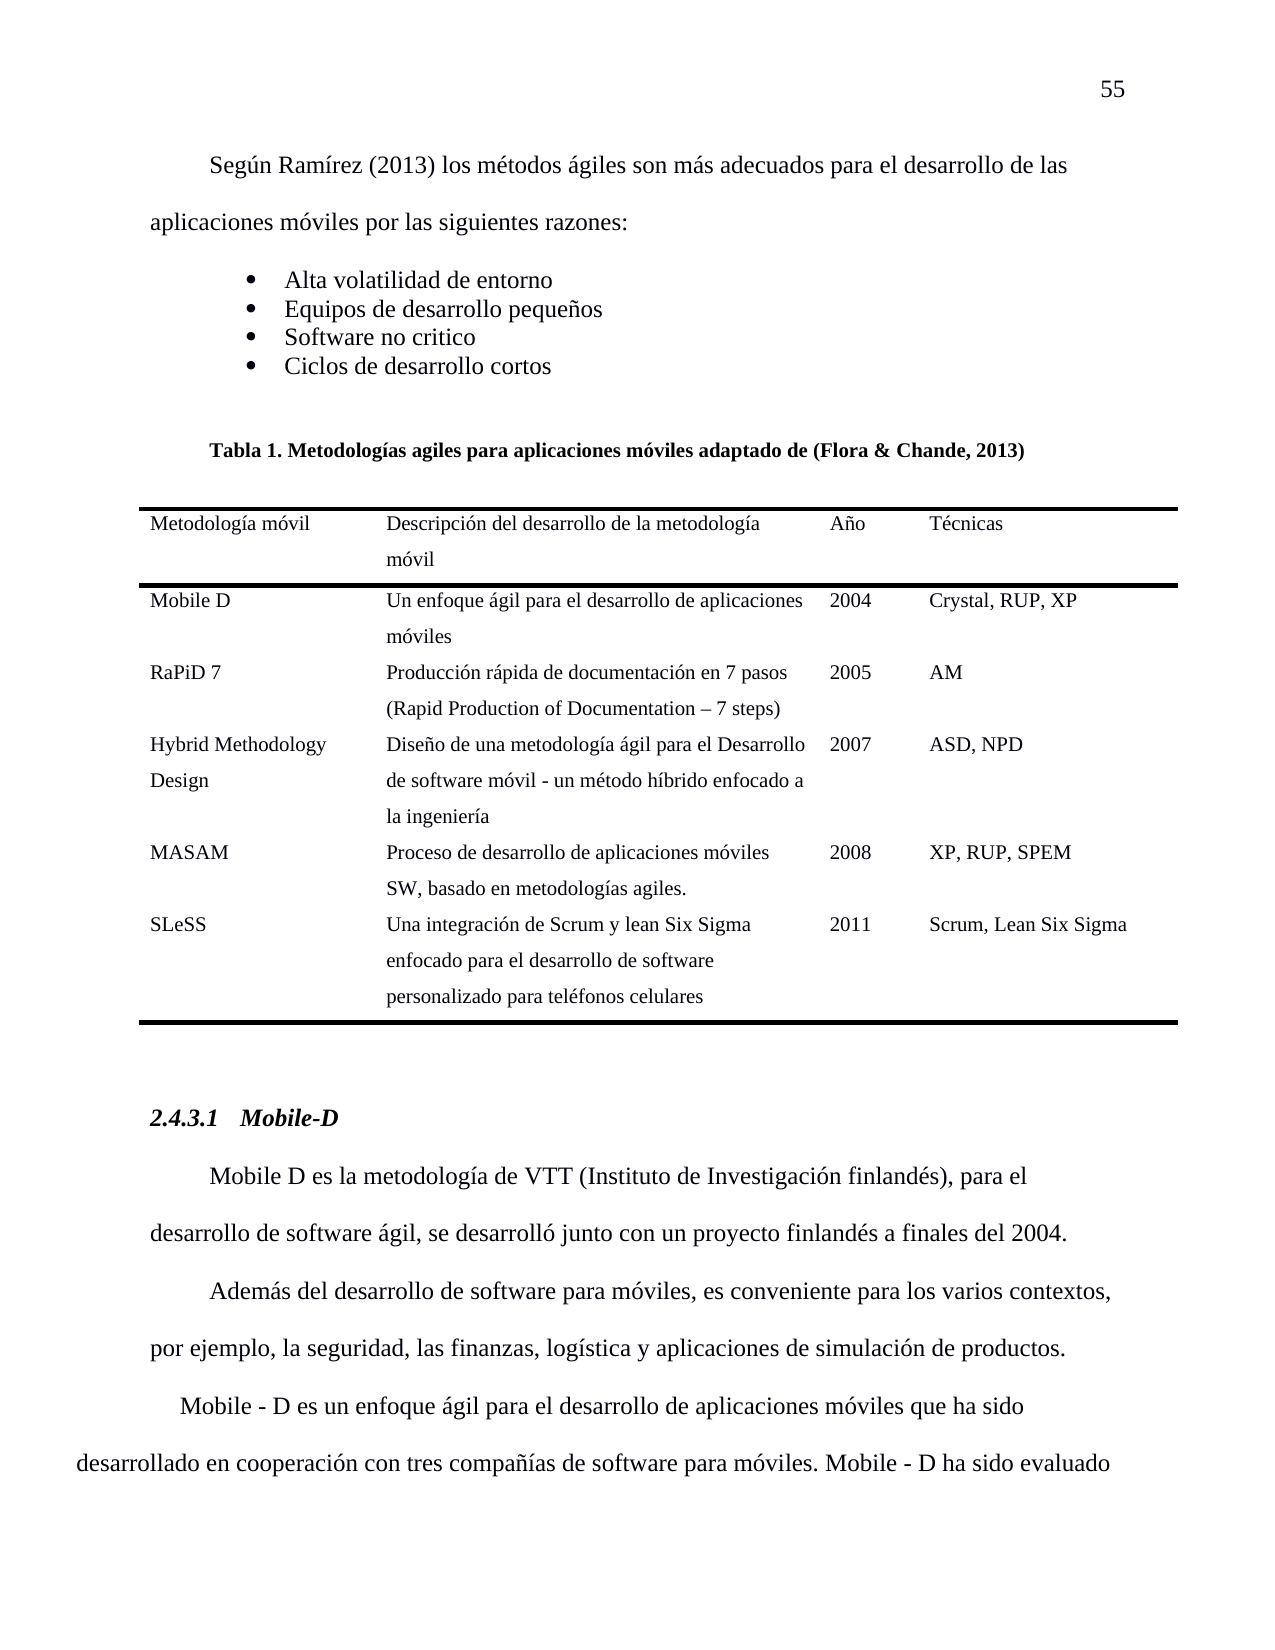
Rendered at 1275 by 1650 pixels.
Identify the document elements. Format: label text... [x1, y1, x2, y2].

table_header Técnicas [918, 511, 1178, 583]
table_cell RaPiD 7 [139, 660, 375, 732]
table_cell SLeSS [139, 912, 375, 1020]
text Mobile D es la metodología de VTT (Instituto de Investigación finlandés), para el desarrollo de software ágil, se desarrolló junto con un proyecto finlandés a finales del 2004. [150, 1161, 1125, 1247]
table_cell ASD, NPD [918, 732, 1178, 840]
list Software no critico [247, 322, 1125, 351]
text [76, 1391, 1125, 1477]
table_cell 2004 [818, 588, 918, 660]
table_cell Diseño de una metodología ágil para el Desarrollo de software móvil - un método híbrido enfocado a la ingeniería [375, 732, 818, 840]
table_cell Producción rápida de documentación en 7 pasos (Rapid Production of Documentation – 7 steps) [375, 660, 818, 732]
subtitle Mobile-D [150, 1103, 1125, 1132]
table_header Año [818, 511, 918, 583]
table_cell Proceso de desarrollo de aplicaciones móviles SW, basado en metodologías agiles. [375, 840, 818, 912]
table_header Descripción del desarrollo de la metodología móvil [375, 511, 818, 583]
table_cell Mobile D [139, 588, 375, 660]
table_cell Hybrid Methodology Design [139, 732, 375, 840]
list Ciclos de desarrollo cortos [247, 351, 1125, 380]
table_cell Scrum, Lean Six Sigma [918, 912, 1178, 1020]
text Además del desarrollo de software para móviles, es conveniente para los varios contextos, por ejemplo, la seguridad, las finanzas, logística y aplicaciones de simulación de productos. [150, 1276, 1125, 1362]
list Alta volatilidad de entorno [247, 265, 1125, 294]
table_cell 2005 [818, 660, 918, 732]
table_cell XP, RUP, SPEM [918, 840, 1178, 912]
table_cell Un enfoque ágil para el desarrollo de aplicaciones móviles [375, 588, 818, 660]
table_cell Crystal, RUP, XP [918, 588, 1178, 660]
table_cell 2008 [818, 840, 918, 912]
table_header Metodología móvil [139, 511, 375, 583]
table_cell 2011 [818, 912, 918, 1020]
list Equipos de desarrollo pequeños [247, 294, 1125, 322]
text Según Ramírez (2013) los métodos ágiles son más adecuados para el desarrollo de las aplicaciones móviles por las siguientes razones: [150, 150, 1125, 236]
table_cell MASAM [139, 840, 375, 912]
table_cell 2007 [818, 732, 918, 840]
table_cell Una integración de Scrum y lean Six Sigma enfocado para el desarrollo de software personalizado para teléfonos celulares [375, 912, 818, 1020]
table_cell AM [918, 660, 1178, 732]
